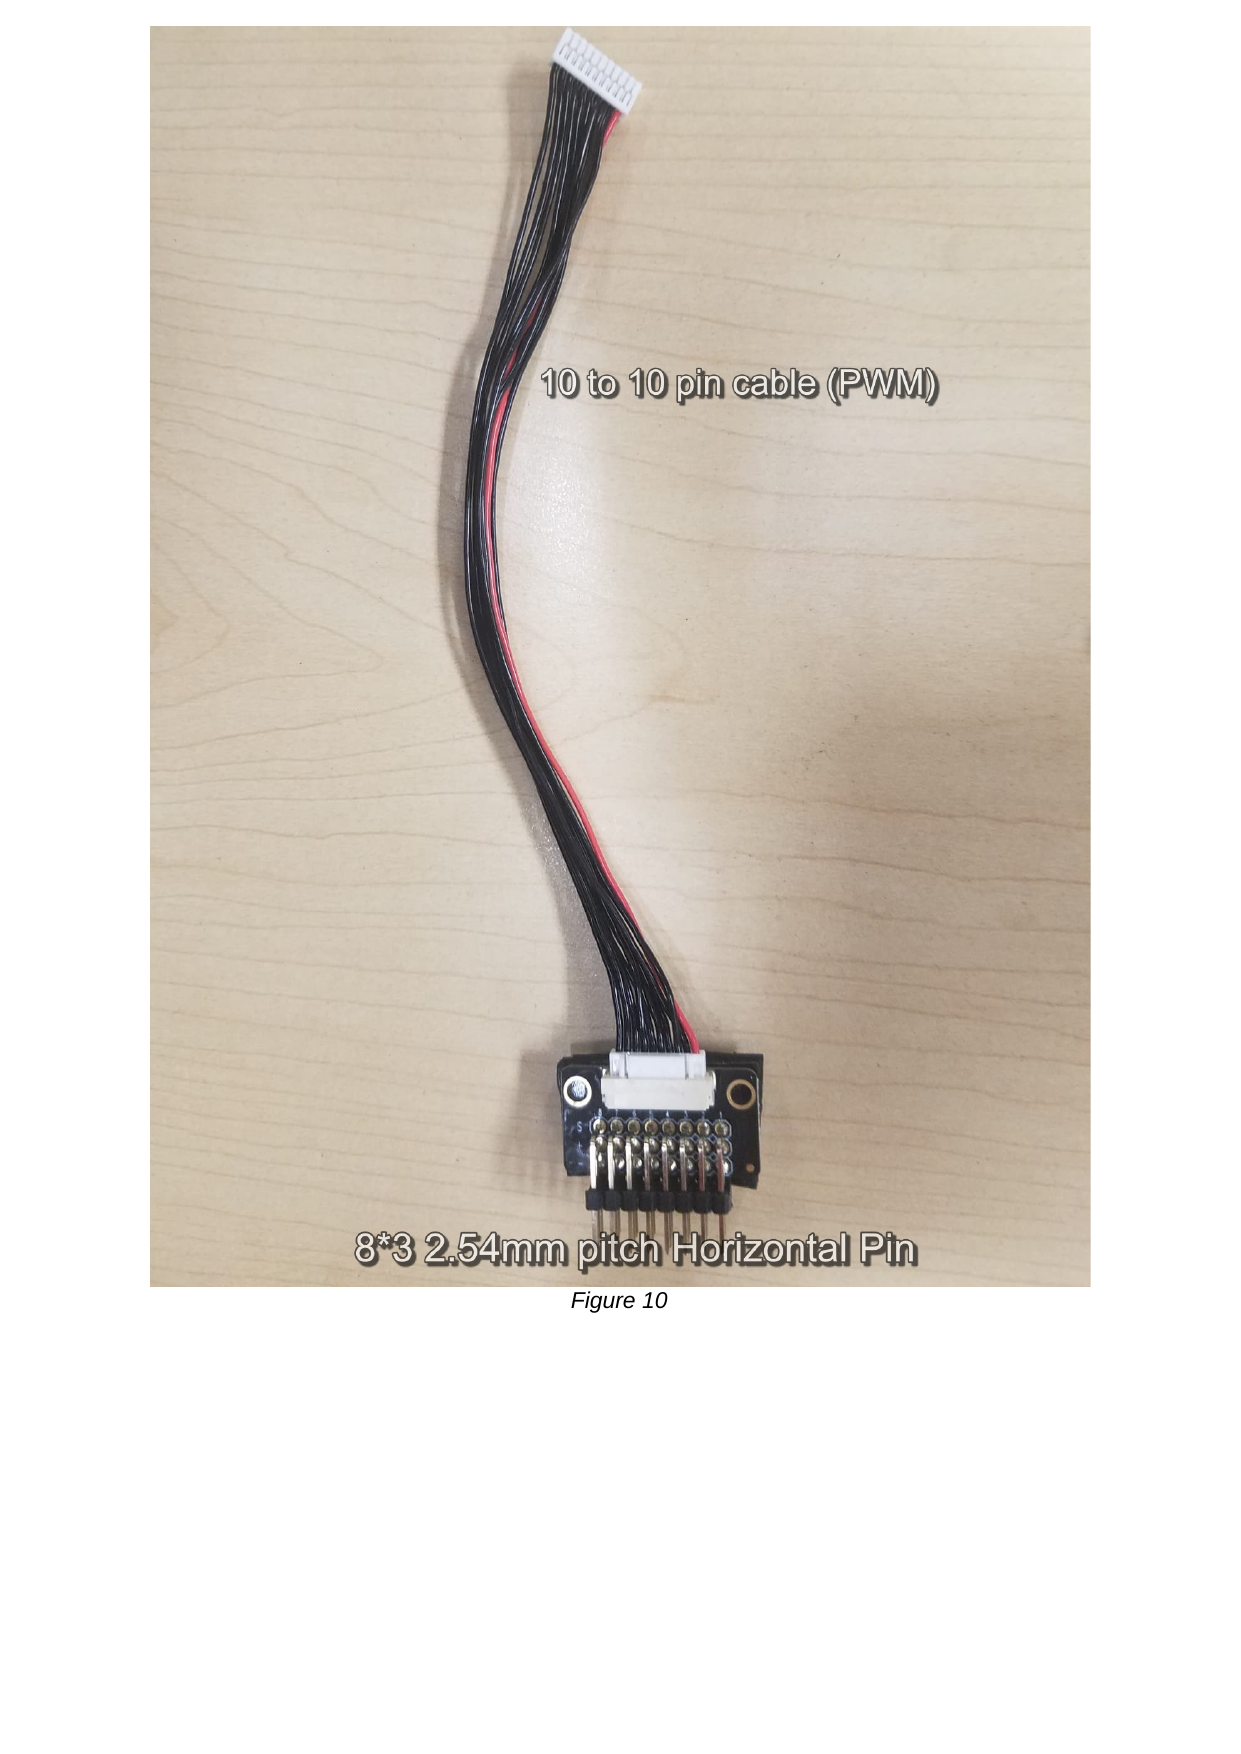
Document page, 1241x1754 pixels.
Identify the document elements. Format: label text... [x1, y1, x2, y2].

text Figure 10 [150, 1287, 1090, 1313]
picture [150, 26, 1091, 1287]
